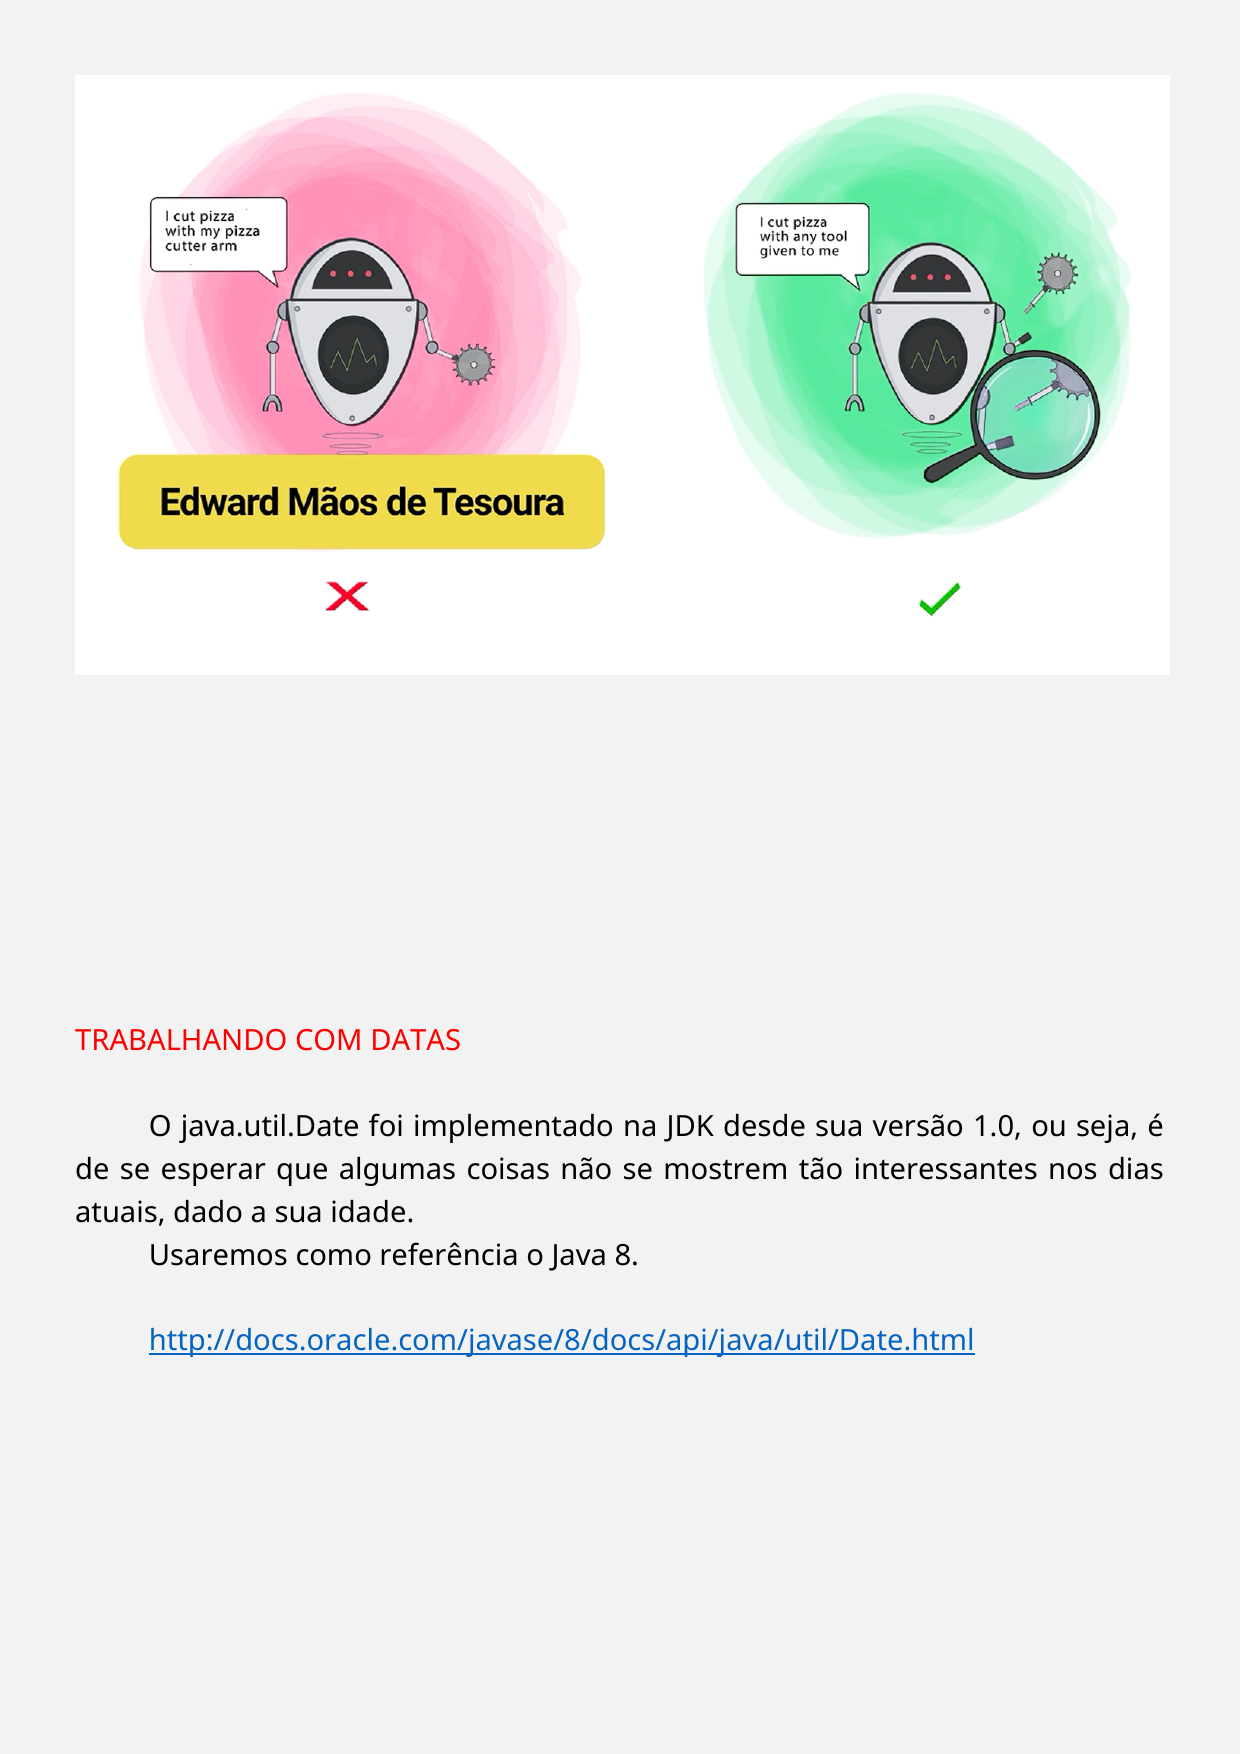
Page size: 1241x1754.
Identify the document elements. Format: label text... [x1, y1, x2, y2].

text O java.util.Date foi implementado na JDK desde sua versão 1.0, ou seja, é de se esperar que algumas coisas não se mostrem tão interessantes nos dias atuais, dado a sua idade. [75, 1105, 1165, 1231]
text Usaremos como referência o Java 8. [75, 1234, 1165, 1273]
text TRABALHANDO COM DATAS [75, 1020, 1165, 1059]
picture [75, 75, 1171, 675]
text http://docs.oracle.com/javase/8/docs/api/java/util/Date.html [75, 1319, 1165, 1359]
